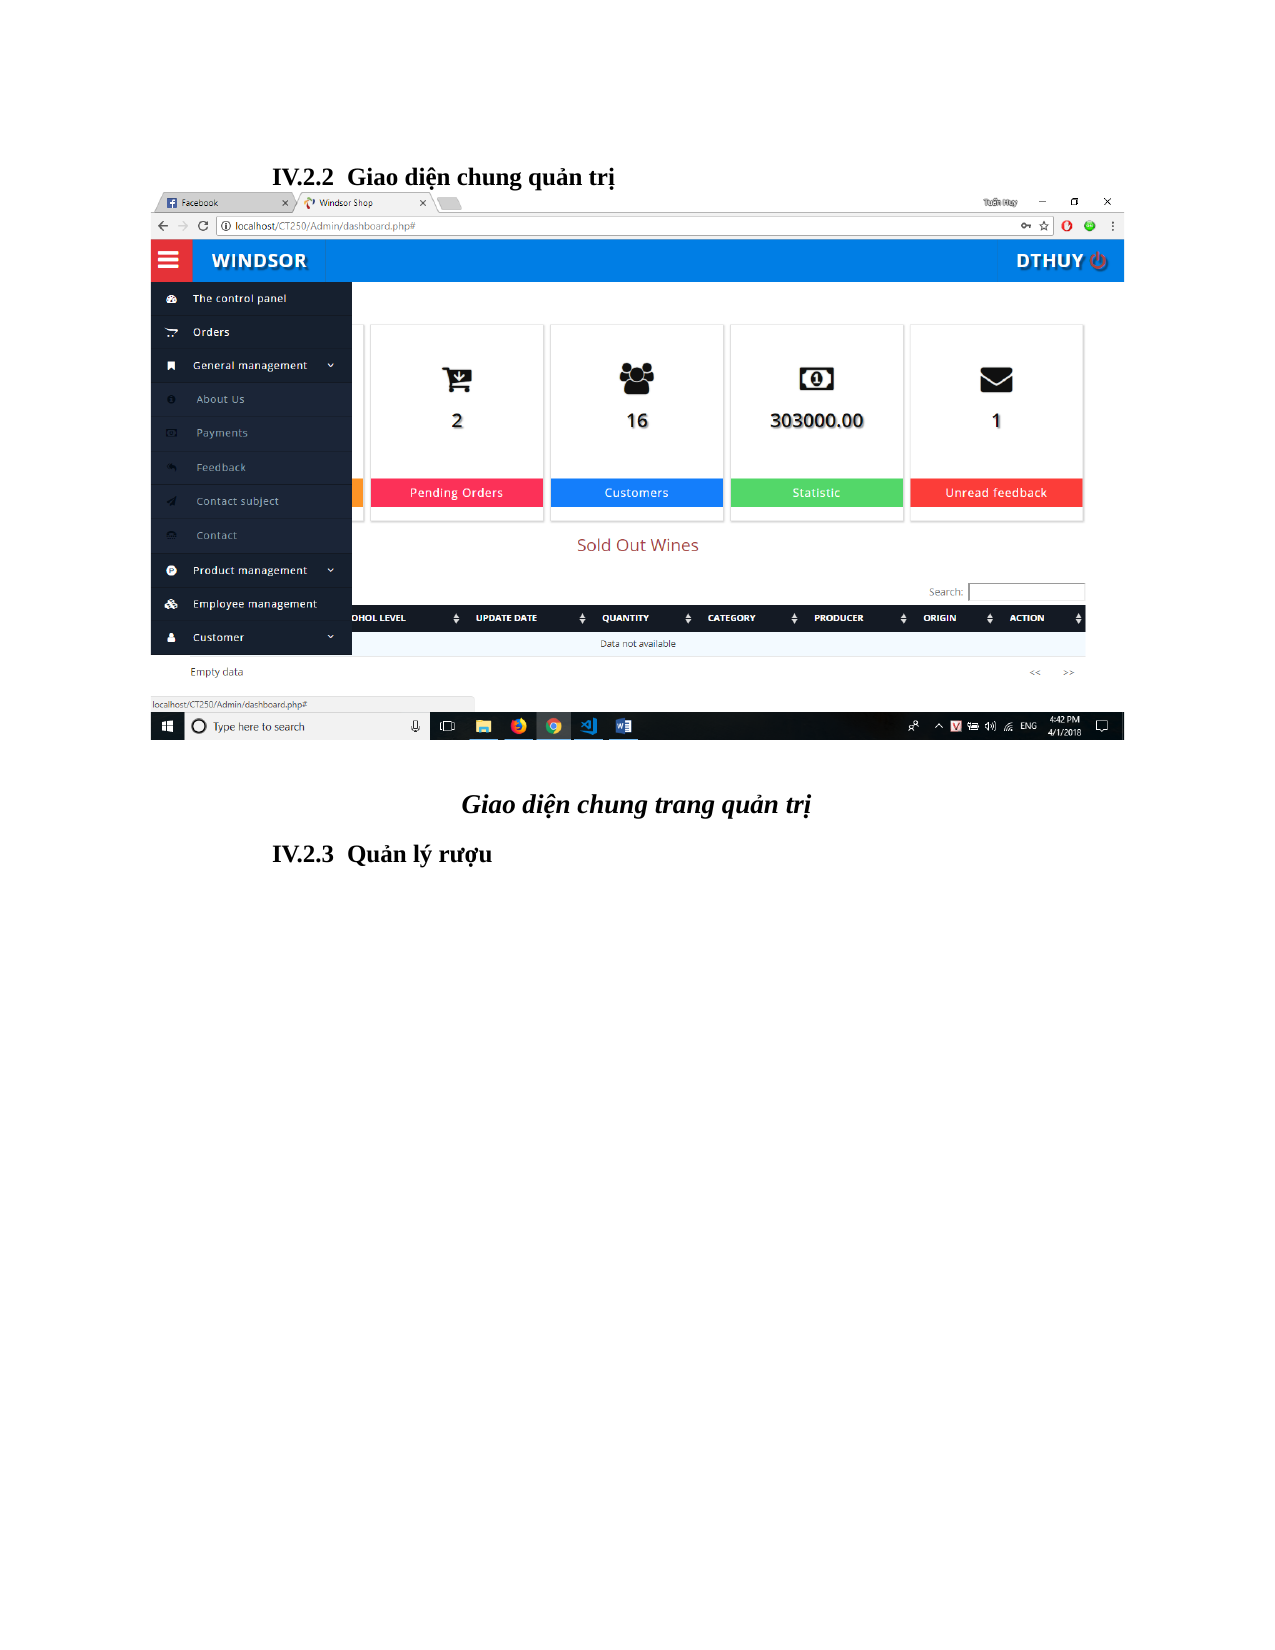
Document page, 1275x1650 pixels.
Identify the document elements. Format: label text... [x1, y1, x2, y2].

picture [150, 192, 1125, 740]
subtitle Quản lý rượu [272, 839, 1117, 868]
text Giao diện chung trang quản trị [150, 789, 1125, 820]
subtitle Giao diện chung quản trị [272, 162, 1117, 191]
